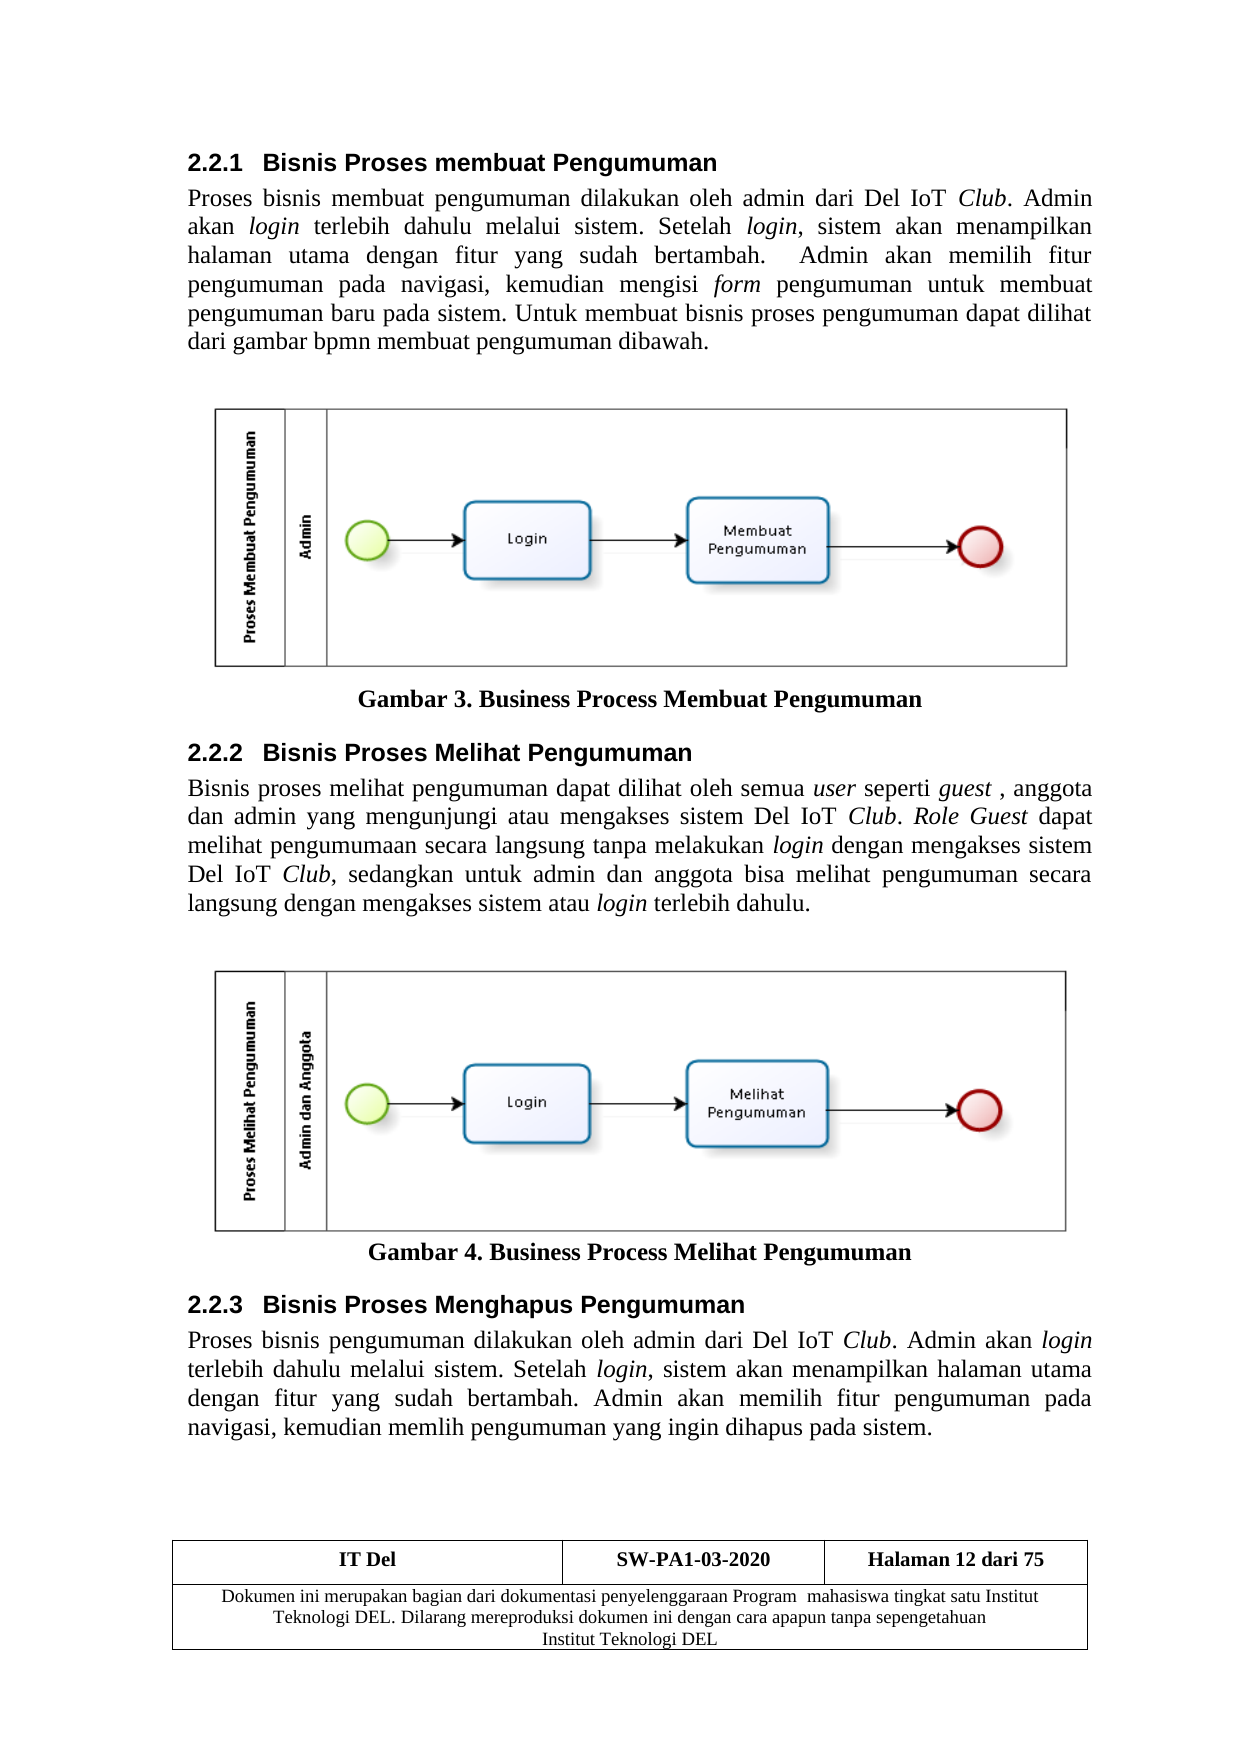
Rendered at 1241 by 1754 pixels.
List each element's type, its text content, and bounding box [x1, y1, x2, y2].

text Gambar 4. Business Process Melihat Pengumuman [187, 1237, 1092, 1266]
picture [187, 945, 1093, 1237]
text Proses bisnis membuat pengumuman dilakukan oleh admin dari Del IoT Club. Admin akan login terlebih dahulu melalui sistem. Setelah login, sistem akan menampilkan halaman utama dengan fitur yang sudah bertambah. Admin akan memilih fitur pengumuman pada navigasi, kemudian mengisi form pengumuman untuk membuat pengumuman baru pada sistem. Untuk membuat bisnis proses pengumuman dapat dilihat dari gambar bpmn membuat pengumuman dibawah. [187, 183, 1092, 355]
subtitle Bisnis Proses Menghapus Pengumuman [187, 1291, 1092, 1319]
picture [187, 383, 1094, 684]
text Gambar 3. Business Process Membuat Pengumuman [187, 684, 1092, 713]
text Proses bisnis pengumuman dilakukan oleh admin dari Del IoT Club. Admin akan login terlebih dahulu melalui sistem. Setelah login, sistem akan menampilkan halaman utama dengan fitur yang sudah bertambah. Admin akan memilih fitur pengumuman pada navigasi, kemudian memlih pengumuman yang ingin dihapus pada sistem. [187, 1326, 1092, 1441]
subtitle Bisnis Proses Melihat Pengumuman [187, 738, 1092, 766]
subtitle Bisnis Proses membuat Pengumuman [187, 148, 1092, 176]
text Bisnis proses melihat pengumuman dapat dilihat oleh semua user seperti guest , anggota dan admin yang mengunjungi atau mengakses sistem Del IoT Club. Role Guest dapat melihat pengumumaan secara langsung tanpa melakukan login dengan mengakses sistem Del IoT Club, sedangkan untuk admin dan anggota bisa melihat pengumuman secara langsung dengan mengakses sistem atau login terlebih dahulu. [187, 773, 1092, 916]
